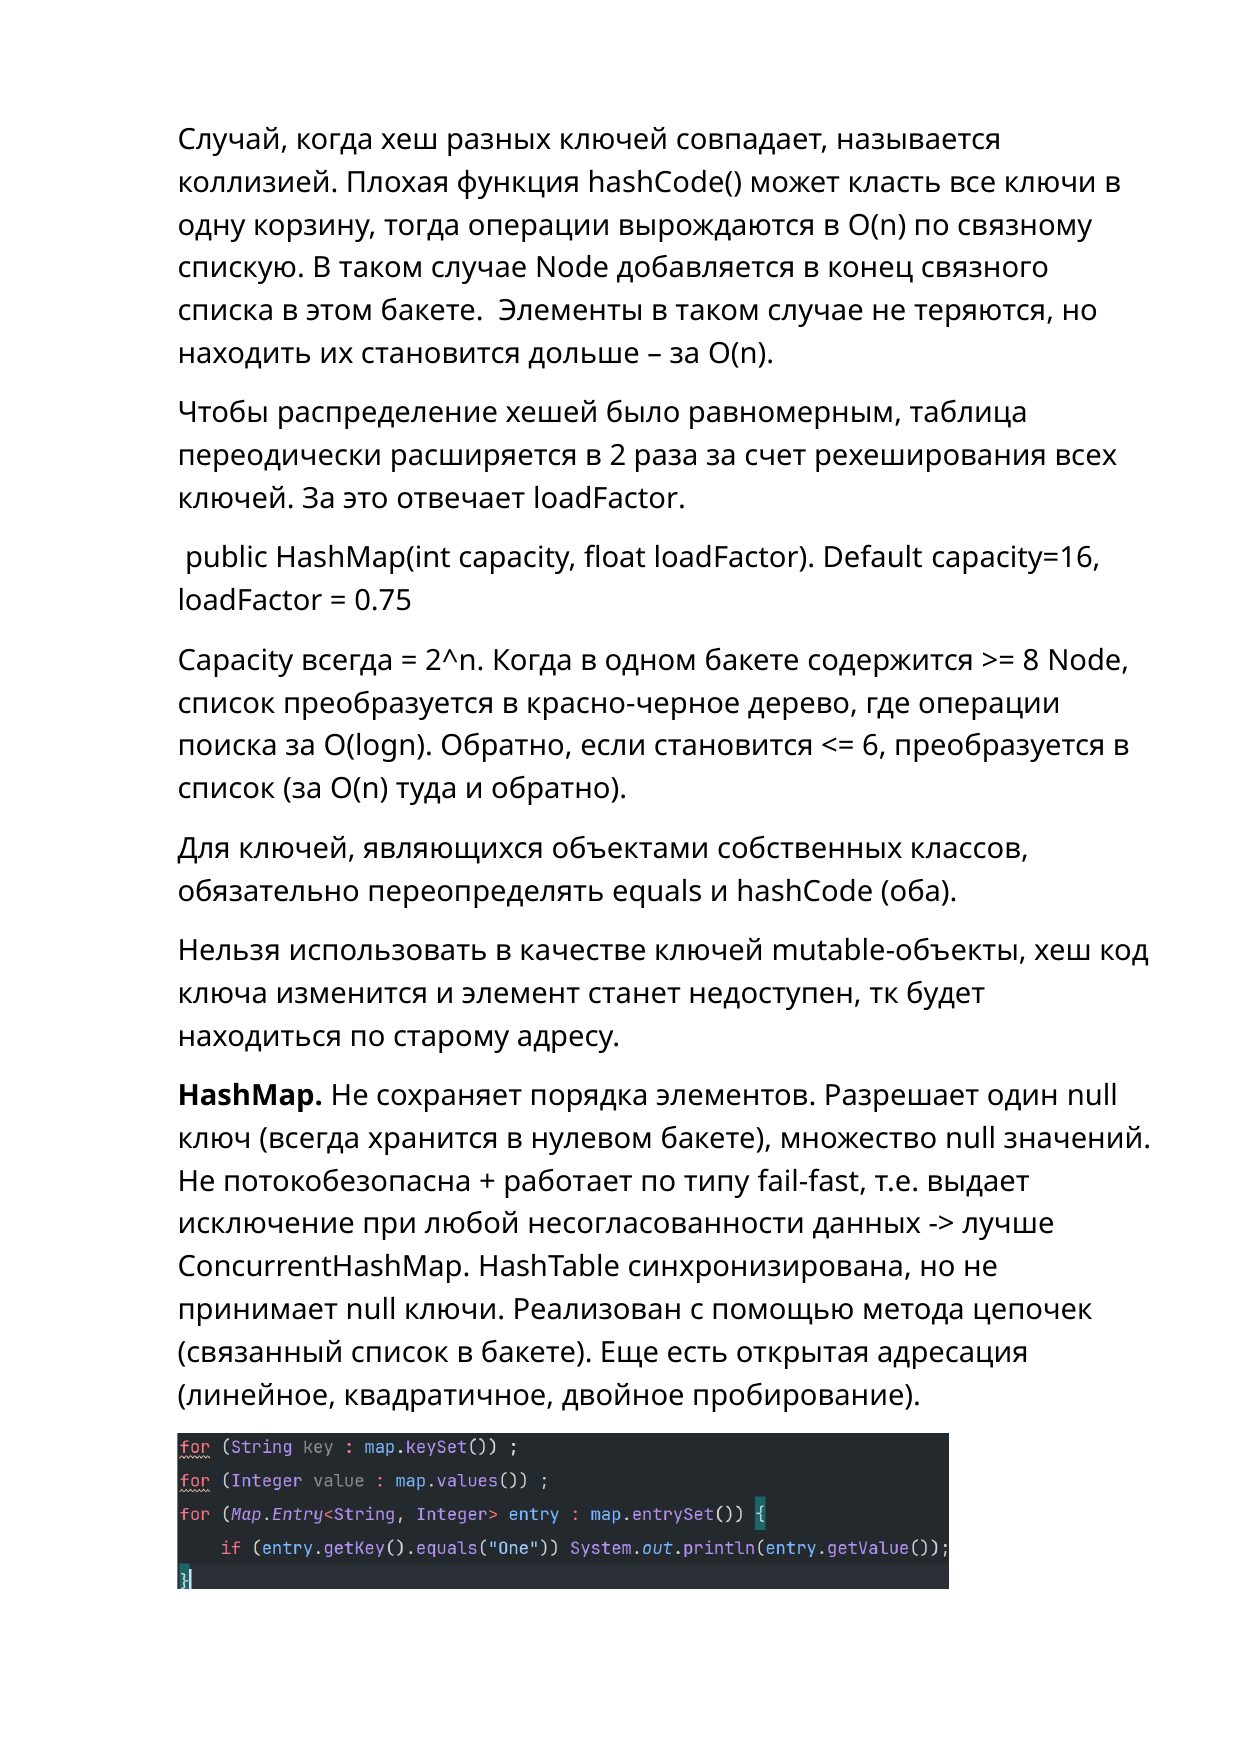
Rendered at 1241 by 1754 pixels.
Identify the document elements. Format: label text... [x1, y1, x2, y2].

text HashMap. Не сохраняет порядка элементов. Разрешает один null ключ (всегда хранится в нулевом бакете), множество null значений. Не потокобезопасна + работает по типу fail-fast, т.е. выдает исключение при любой несогласованности данных -> лучше ConcurrentHashMap. HashTable синхронизирована, но не принимает null ключи. Реализован с помощью метода цепочек (связанный список в бакете). Еще есть открытая адресация (линейное, квадратичное, двойное пробирование). [177, 1074, 1152, 1414]
picture [177, 1433, 949, 1589]
text Нельзя использовать в качестве ключей mutable-объекты, хеш код ключа изменится и элемент станет недоступен, тк будет находиться по старому адресу. [177, 929, 1152, 1054]
text Для ключей, являющихся объектами собственных классов, обязательно переопределять equals и hashCode (оба). [177, 827, 1152, 909]
text Чтобы распределение хешей было равномерным, таблица переодически расширяется в 2 раза за счет рехеширования всех ключей. За это отвечает loadFactor. [177, 392, 1152, 517]
text Случай, когда хеш разных ключей совпадает, называется коллизией. Плохая функция hashCode() может класть все ключи в одну корзину, тогда операции вырождаются в O(n) по связному спискую. В таком случае Node добавляется в конец связного списка в этом бакете. Элементы в таком случае не теряются, но находить их становится дольше – за O(n). [177, 118, 1152, 372]
text Capacity всегда = 2^n. Когда в одном бакете содержится >= 8 Node, список преобразуется в красно-черное дерево, где операции поиска за O(logn). Обратно, если становится <= 6, преобразуется в список (за O(n) туда и обратно). [177, 639, 1152, 807]
text public HashMap(int capacity, float loadFactor). Default capacity=16, loadFactor = 0.75 [177, 537, 1152, 619]
